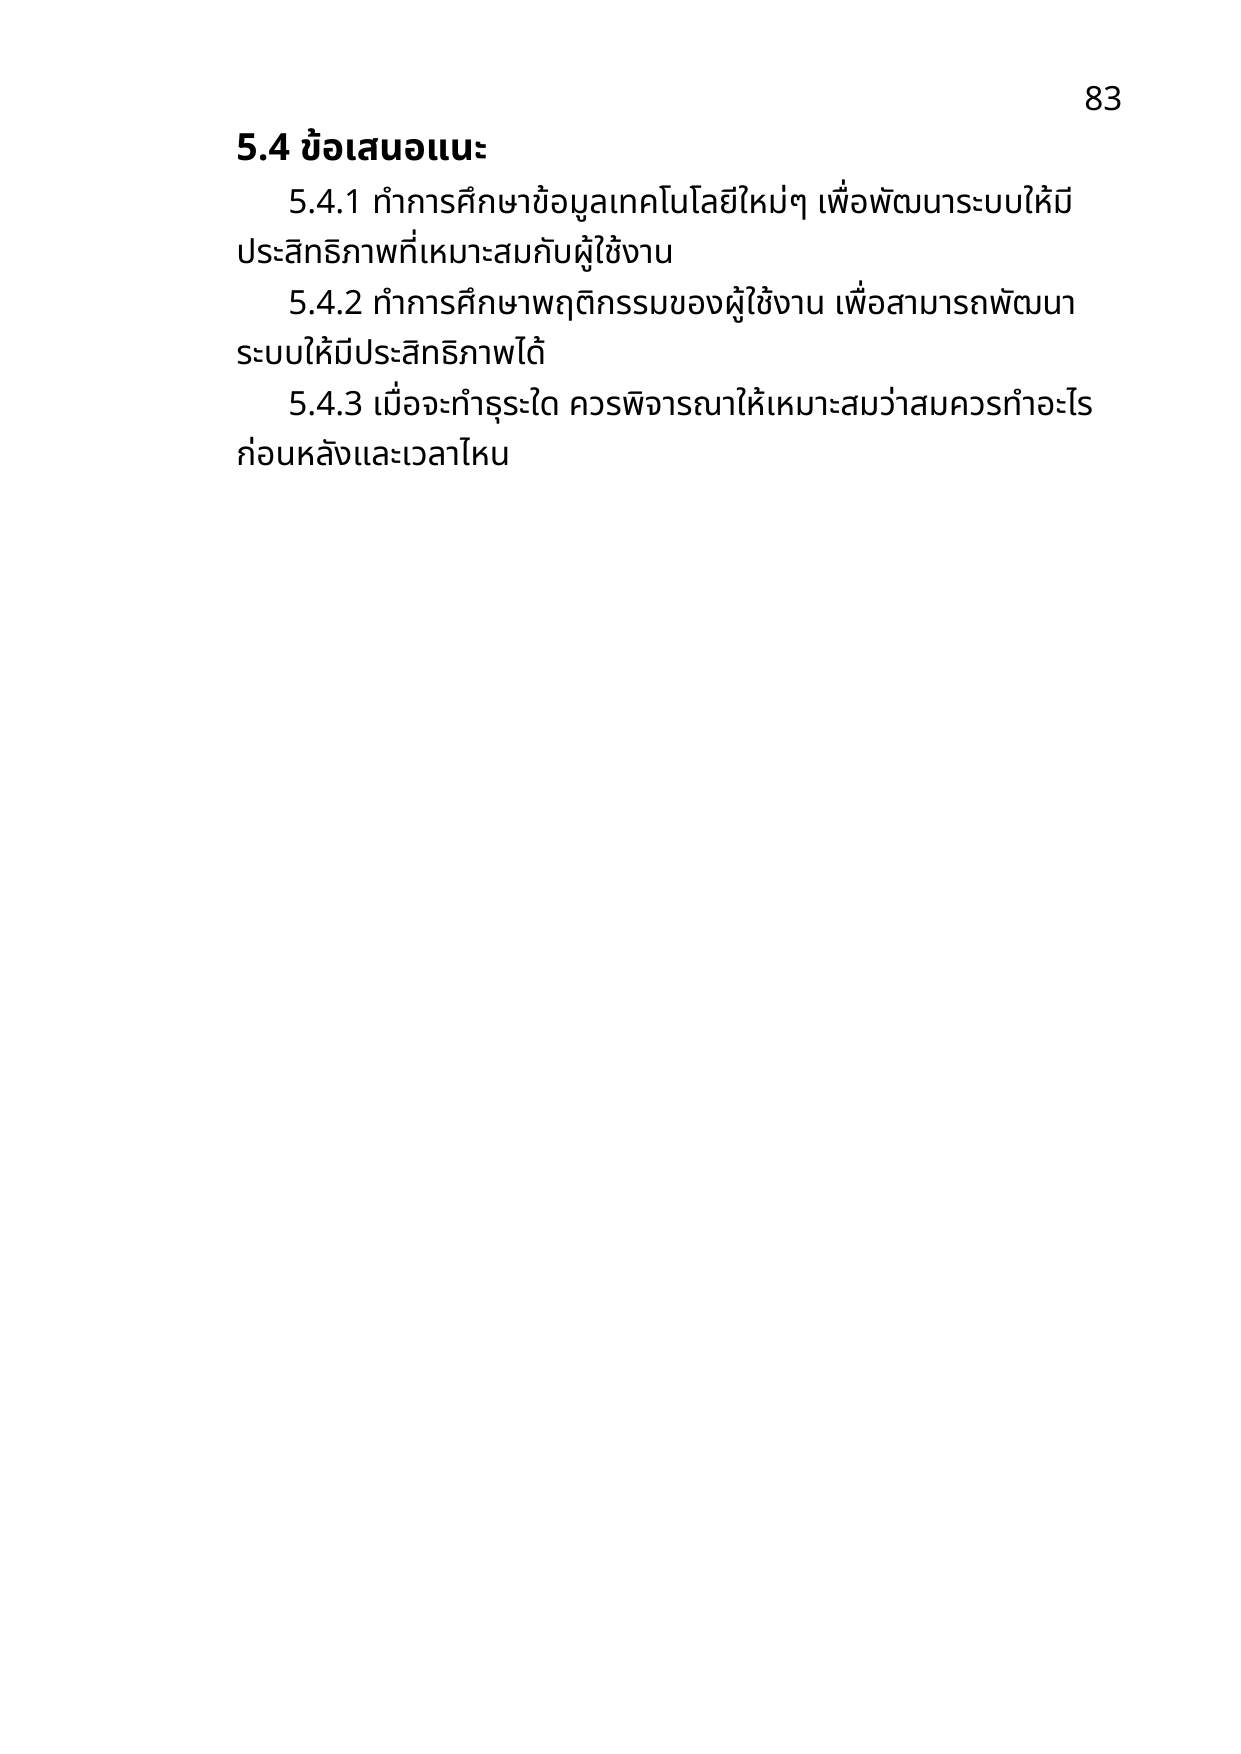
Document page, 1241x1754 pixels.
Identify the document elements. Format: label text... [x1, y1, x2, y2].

text 5.4.3 เมื่อจะทำธุระใด ควรพิจารณาให้เหมาะสมว่าสมควรทำอะไรก่อนหลังและเวลาไหน [236, 379, 1122, 481]
text 5.4.1 ทำการศึกษาข้อมูลเทคโนโลยีใหม่ๆ เพื่อพัฒนาระบบให้มีประสิทธิภาพที่เหมาะสมกับผู้ใช้งาน [236, 177, 1122, 278]
subtitle 5.4 ข้อเสนอแนะ [236, 120, 1122, 177]
text 5.4.2 ทำการศึกษาพฤติกรรมของผู้ใช้งาน เพื่อสามารถพัฒนาระบบให้มีประสิทธิภาพได้ [236, 278, 1122, 379]
